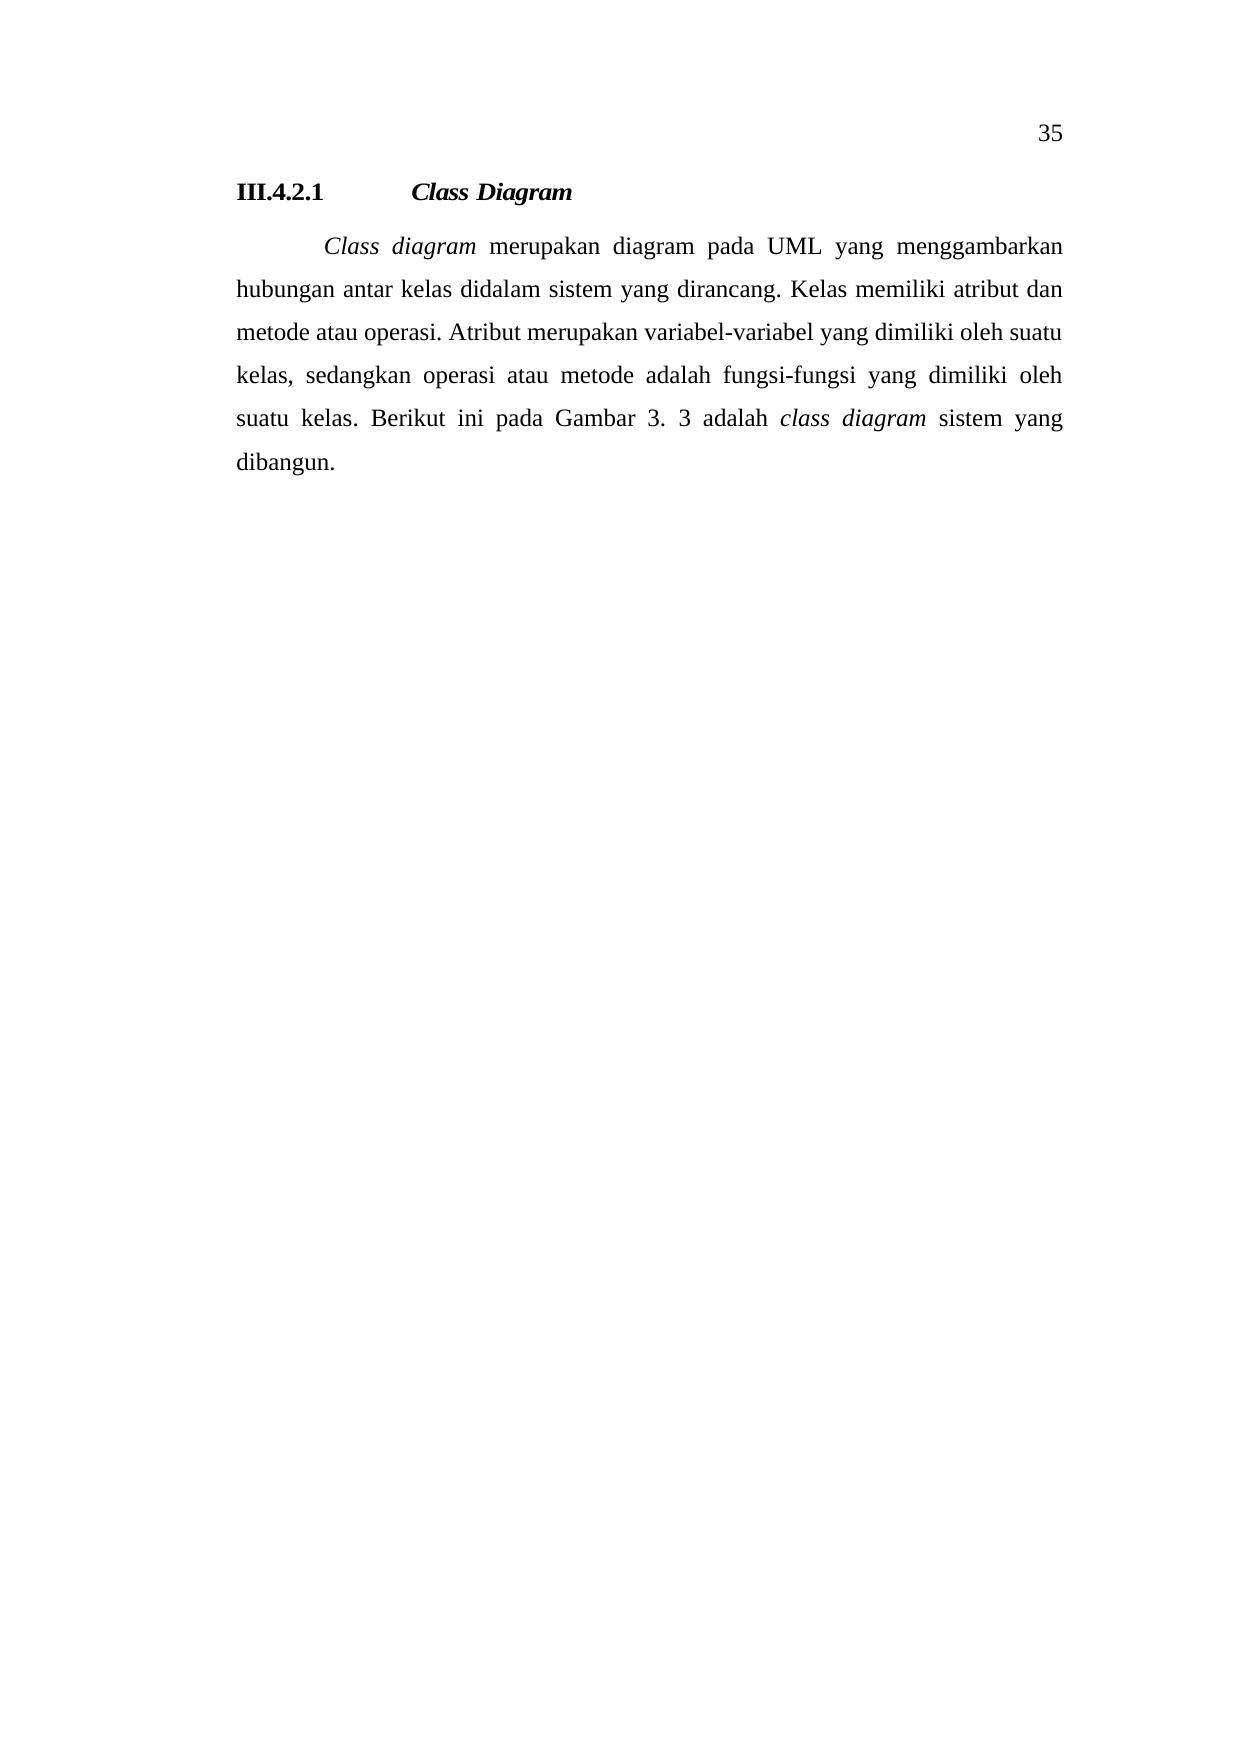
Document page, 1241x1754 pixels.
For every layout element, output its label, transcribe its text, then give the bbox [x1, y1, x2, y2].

text Class diagram merupakan diagram pada UML yang menggambarkan hubungan antar kelas didalam sistem yang dirancang. Kelas memiliki atribut dan metode atau operasi. Atribut merupakan variabel-variabel yang dimiliki oleh suatu kelas, sedangkan operasi atau metode adalah fungsi-fungsi yang dimiliki oleh suatu kelas. Berikut ini pada Gambar 3. 3 adalah class diagram sistem yang dibangun. [236, 231, 1063, 475]
subtitle Class Diagram [236, 177, 1063, 206]
